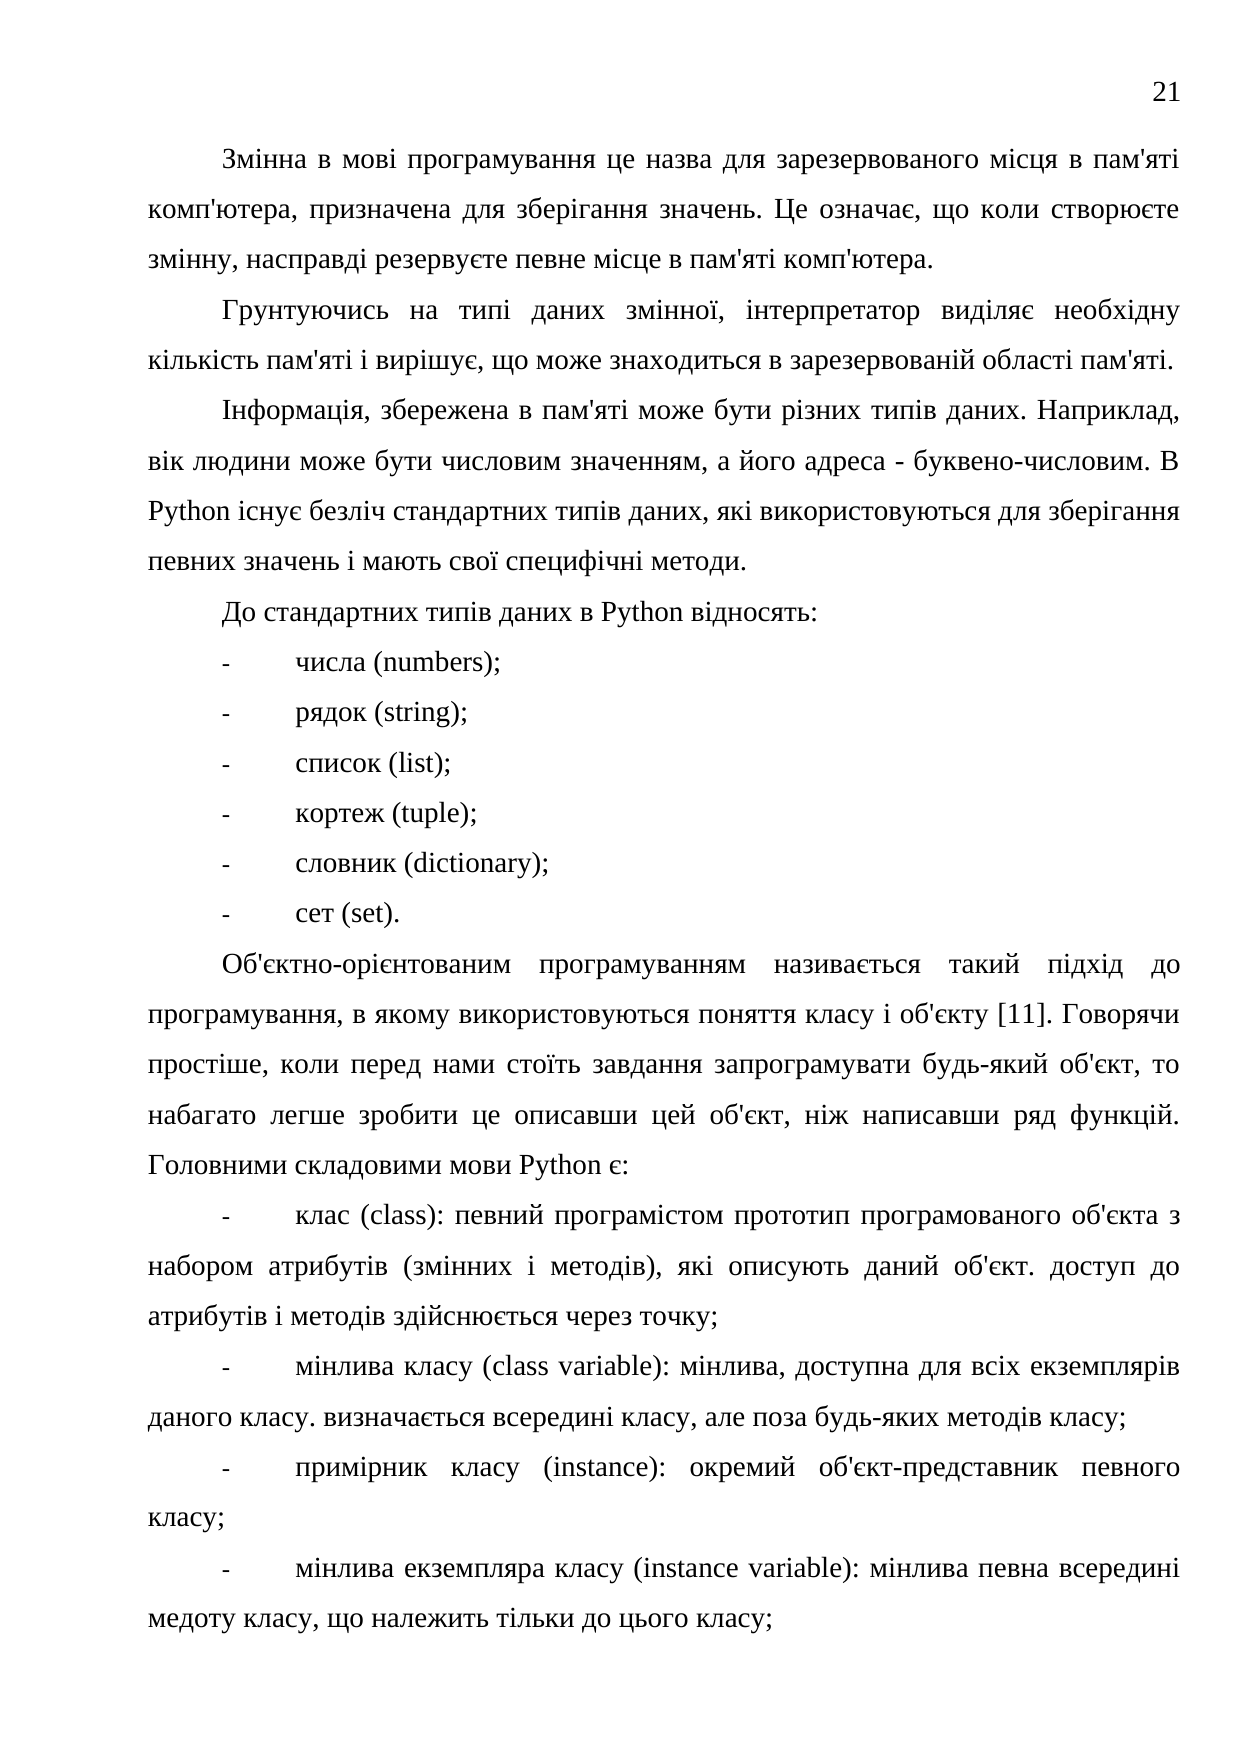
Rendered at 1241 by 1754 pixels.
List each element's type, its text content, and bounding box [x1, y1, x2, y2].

text Грунтуючись на типі даних змінної, інтерпретатор виділяє необхідну кількість пам'яті і вирішує, що може знаходиться в зарезервованій області пам'яті. [148, 292, 1181, 376]
text Об'єктно-орієнтованим програмуванням називається такий підхід до програмування, в якому використовуються поняття класу і об'єкту [11]. Говорячи простіше, коли перед нами стоїть завдання запрограмувати будь-який об'єкт, то набагато легше зробити це описавши цей об'єкт, ніж написавши ряд функцій. Головними складовими мови Python є: [148, 946, 1181, 1181]
list сет (set). [148, 896, 1181, 929]
list примірник класу (instance): окремий об'єкт-представник певного класу; [148, 1449, 1181, 1533]
list кортеж (tuple); [148, 795, 1181, 828]
list мінлива екземпляра класу (instance variable): мінлива певна всередині медоту класу, що належить тільки до цього класу; [148, 1550, 1181, 1633]
list мінлива класу (class variable): мінлива, доступна для всіх екземплярів даного класу. визначається всередині класу, але поза будь-яких методів класу; [148, 1348, 1181, 1432]
text Змінна в мові програмування це назва для зарезервованого місця в пам'яті комп'ютера, призначена для зберігання значень. Це означає, що коли створюєте змінну, насправді резервуєте певне місце в пам'яті комп'ютера. [148, 141, 1181, 275]
text До стандартних типів даних в Python відносять: [148, 594, 1181, 627]
list список (list); [148, 745, 1181, 778]
text Інформація, збережена в пам'яті може бути різних типів даних. Наприклад, вік людини може бути числовим значенням, а його адреса - буквено-числовим. В Python існує безліч стандартних типів даних, які використовуються для зберігання певних значень і мають свої специфічні методи. [148, 392, 1181, 577]
list словник (dictionary); [148, 845, 1181, 879]
list клас (class): певний програмістом прототип програмованого об'єкта з набором атрибутів (змінних і методів), які описують даний об'єкт. доступ до атрибутів і методів здійснюється через точку; [148, 1197, 1181, 1332]
list рядок (string); [148, 694, 1181, 728]
list числа (numbers); [148, 644, 1181, 678]
